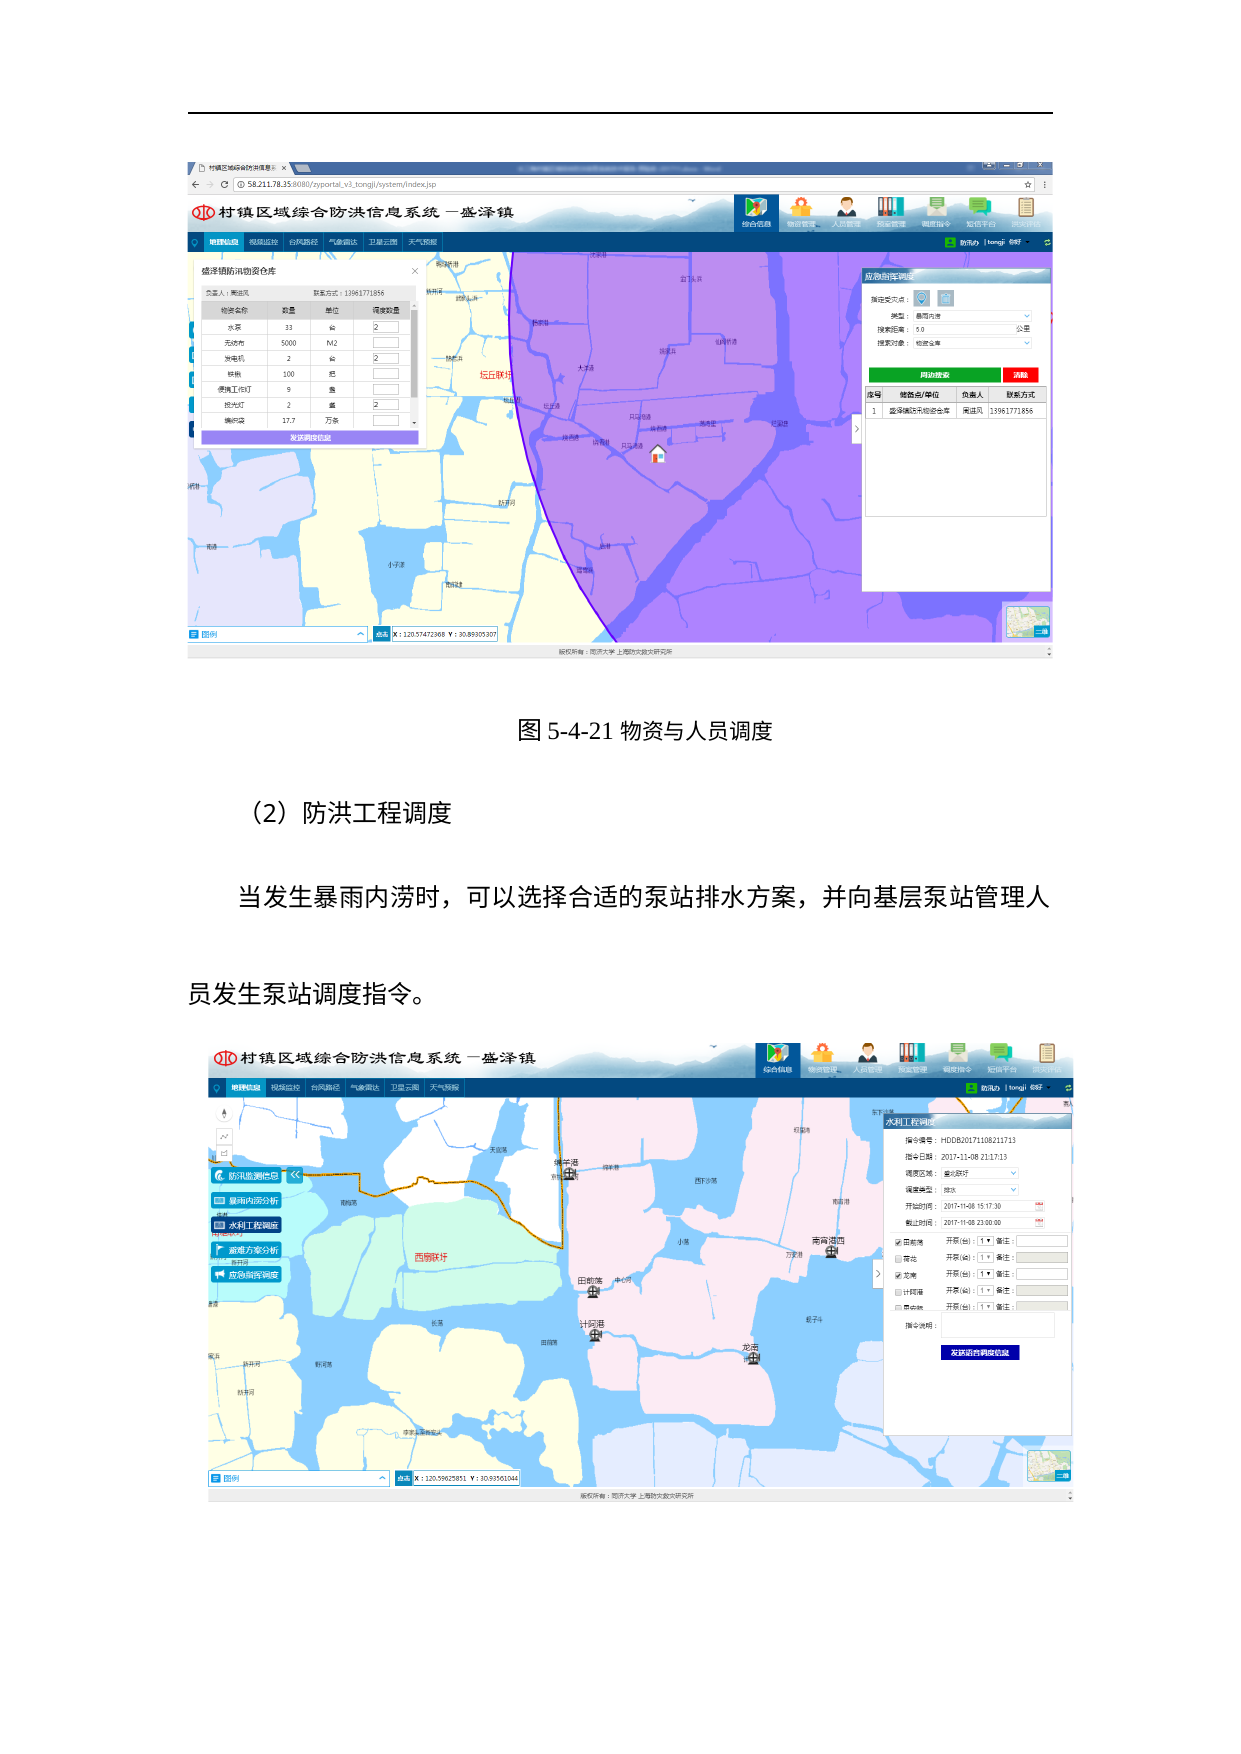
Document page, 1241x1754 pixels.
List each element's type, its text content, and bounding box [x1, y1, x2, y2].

picture [208, 1043, 1074, 1502]
text 图5-4-21 物资与人员调度 [187, 696, 1053, 761]
text （2）防洪工程调度 [187, 779, 1053, 844]
text 当发生暴雨内涝时，可以选择合适的泵站排水方案，并向基层泵站管理人员发生泵站调度指令。 [187, 863, 1053, 1025]
picture [187, 162, 1053, 659]
